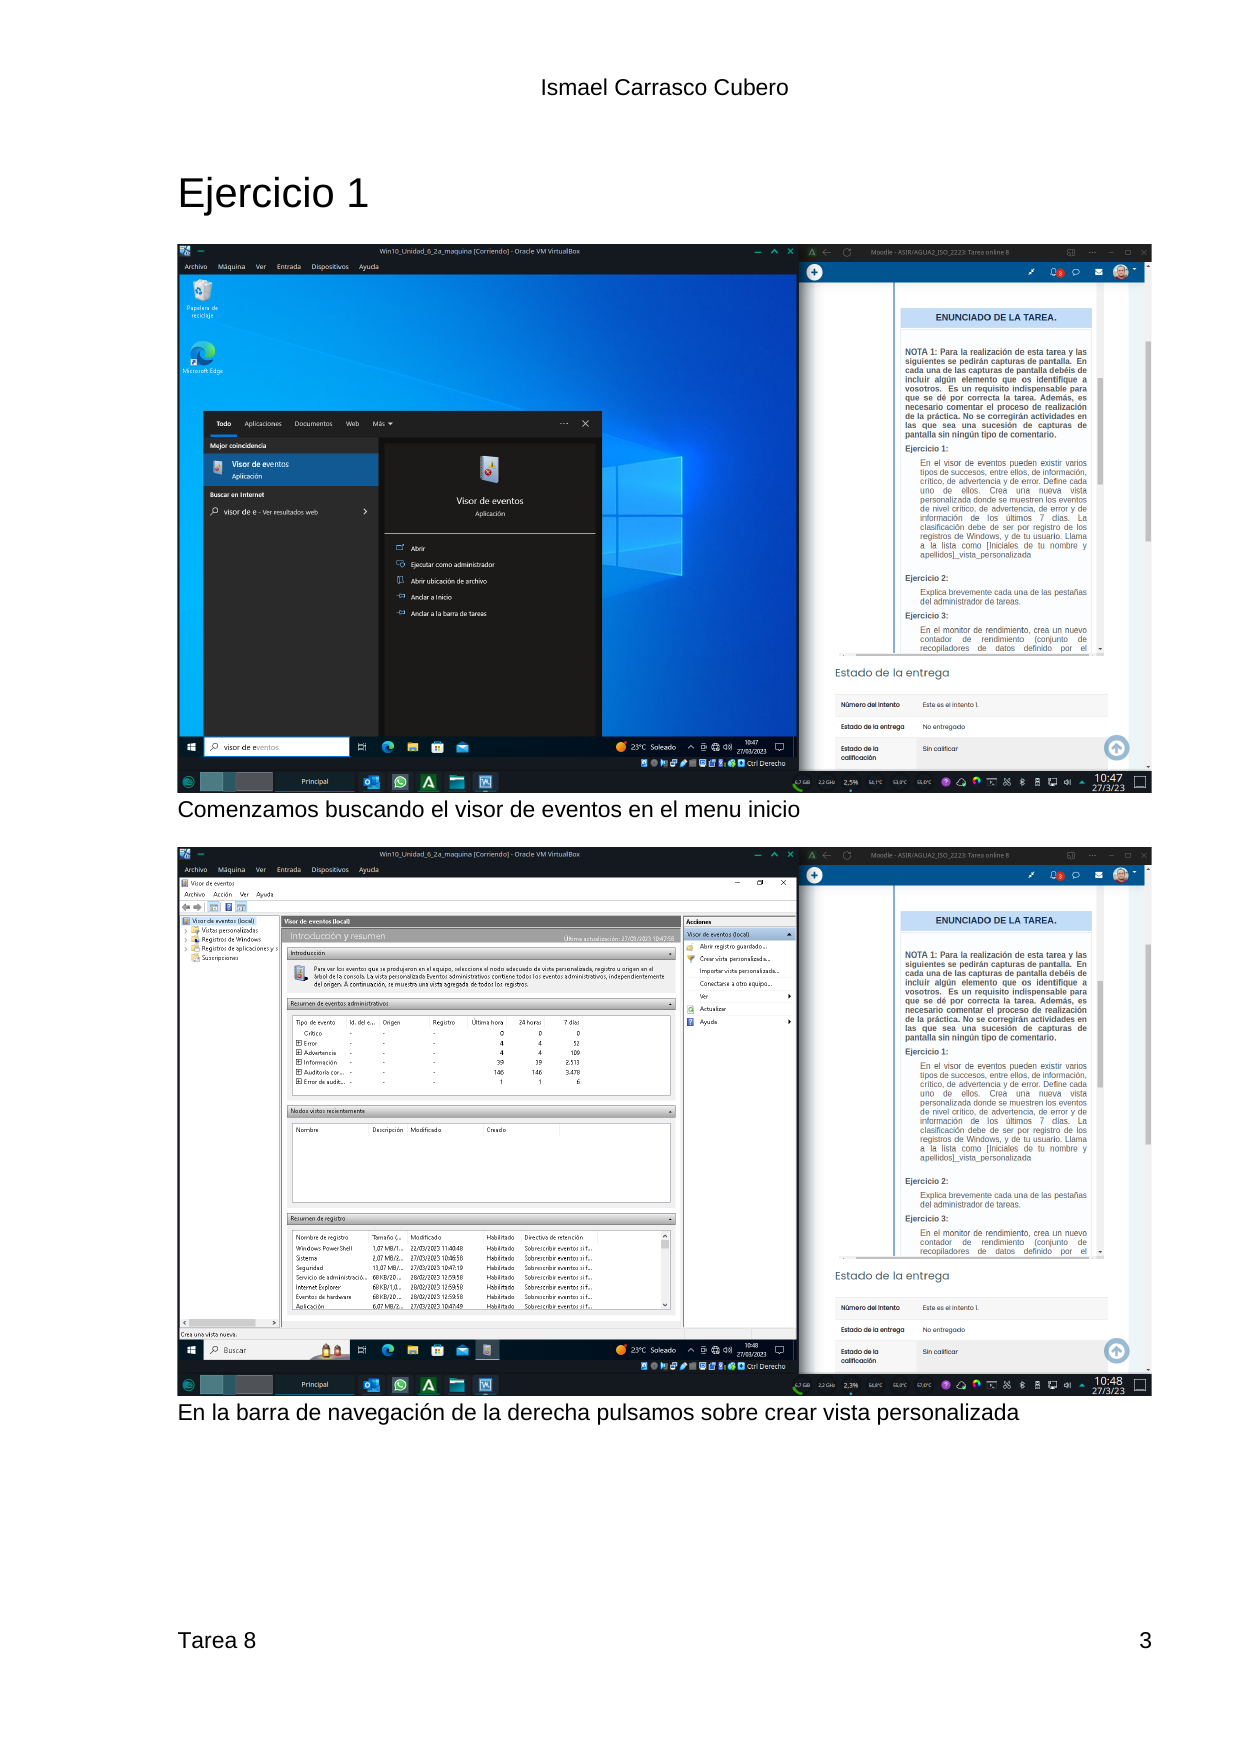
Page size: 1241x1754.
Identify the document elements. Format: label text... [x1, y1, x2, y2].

subtitle Ejercicio 1 [177, 168, 1152, 216]
text En la barra de navegación de la derecha pulsamos sobre crear vista personalizada [177, 1396, 1152, 1425]
picture [177, 244, 1152, 793]
picture [177, 847, 1152, 1396]
text Comenzamos buscando el visor de eventos en el menu inicio [177, 793, 1152, 822]
